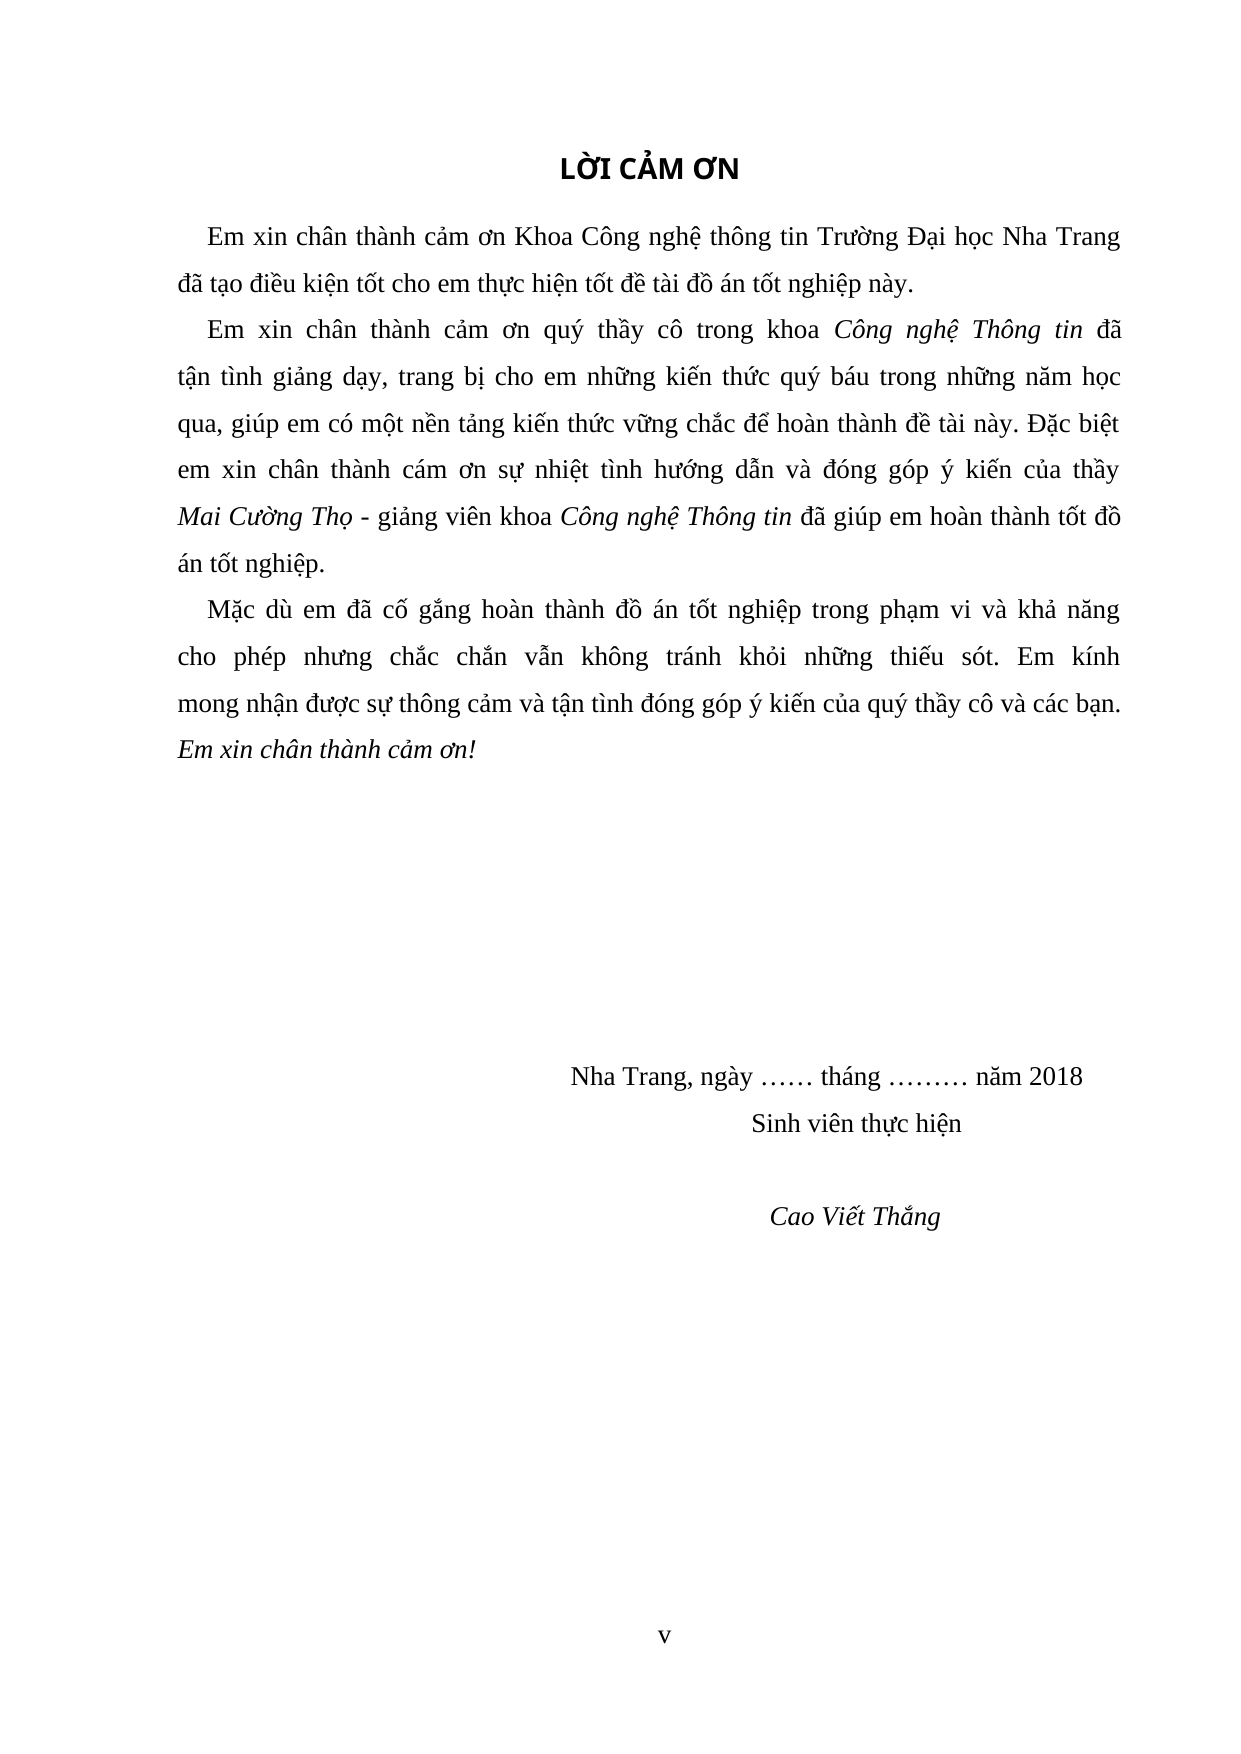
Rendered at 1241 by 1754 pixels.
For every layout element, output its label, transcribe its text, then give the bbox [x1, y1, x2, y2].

text Sinh viên thực hiện [561, 1107, 1122, 1138]
text Nha Trang, ngày …… tháng ……… năm 2018 [502, 1060, 1122, 1091]
text Em xin chân thành cảm ơn quý thầy cô trong khoa Công nghệ Thông tin đã tận tình giảng dạy, trang bị cho em những kiến thức quý báu trong những năm học qua, giúp em có một nền tảng kiến thức vững chắc để hoàn thành đề tài này. Đặc biệt em xin chân thành cám ơn sự nhiệt tình hướng dẫn và đóng góp ý kiến của thầy Mai Cường Thọ - giảng viên khoa Công nghệ Thông tin đã giúp em hoàn thành tốt đồ án tốt nghiệp. [177, 314, 1122, 578]
subtitle LỜI CẢM ƠN [177, 148, 1122, 188]
text Mặc dù em đã cố gắng hoàn thành đồ án tốt nghiệp trong phạm vi và khả năng cho phép nhưng chắc chắn vẫn không tránh khỏi những thiếu sót. Em kính mong nhận được sự thông cảm và tận tình đóng góp ý kiến của quý thầy cô và các bạn. Em xin chân thành cảm ơn! [177, 594, 1122, 765]
text Em xin chân thành cảm ơn Khoa Công nghệ thông tin Trường Đại học Nha Trang đã tạo điều kiện tốt cho em thực hiện tốt đề tài đồ án tốt nghiệp này. [177, 220, 1122, 298]
text Cao Viết Thắng [561, 1200, 1122, 1231]
